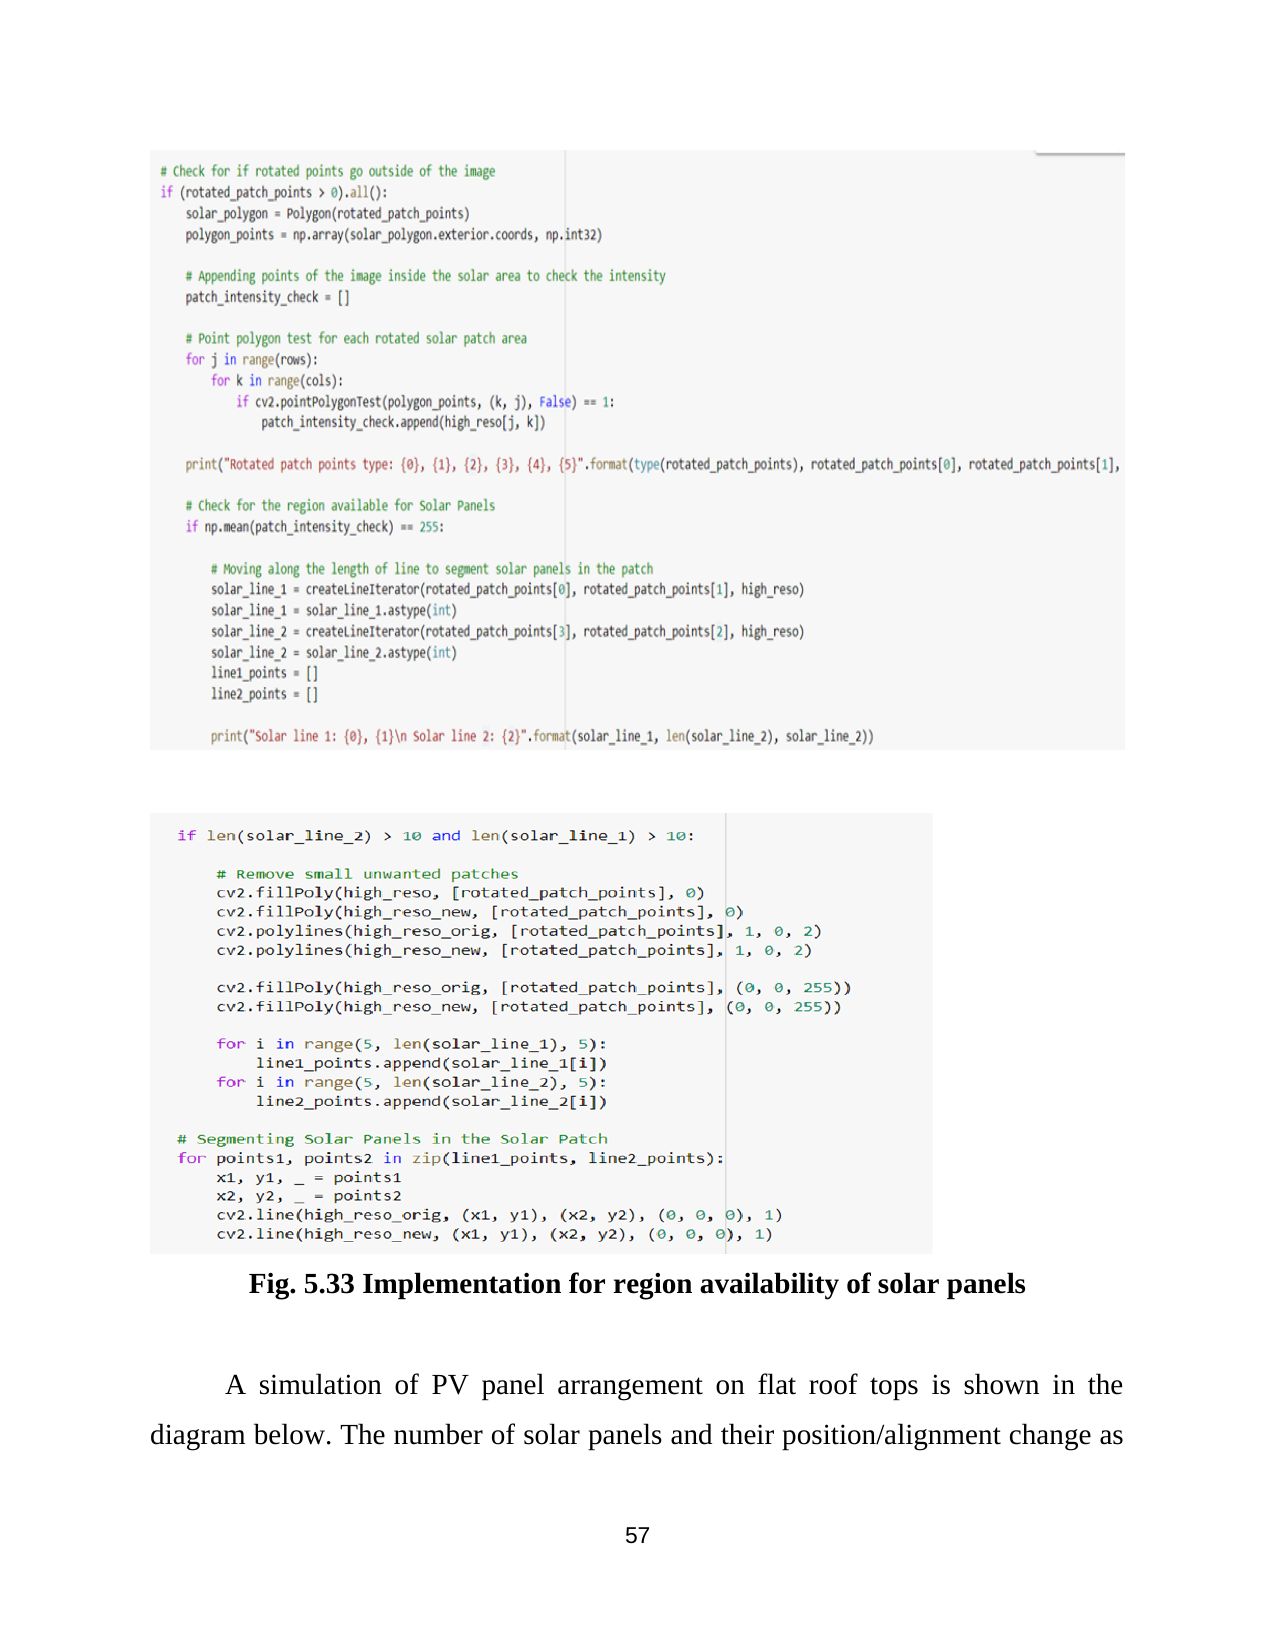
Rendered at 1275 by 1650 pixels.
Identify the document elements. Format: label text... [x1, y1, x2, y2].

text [150, 1367, 1125, 1451]
text Fig. 5.33 Implementation for region availability of solar panels [150, 1266, 1125, 1300]
picture [150, 150, 1125, 750]
picture [150, 813, 933, 1254]
